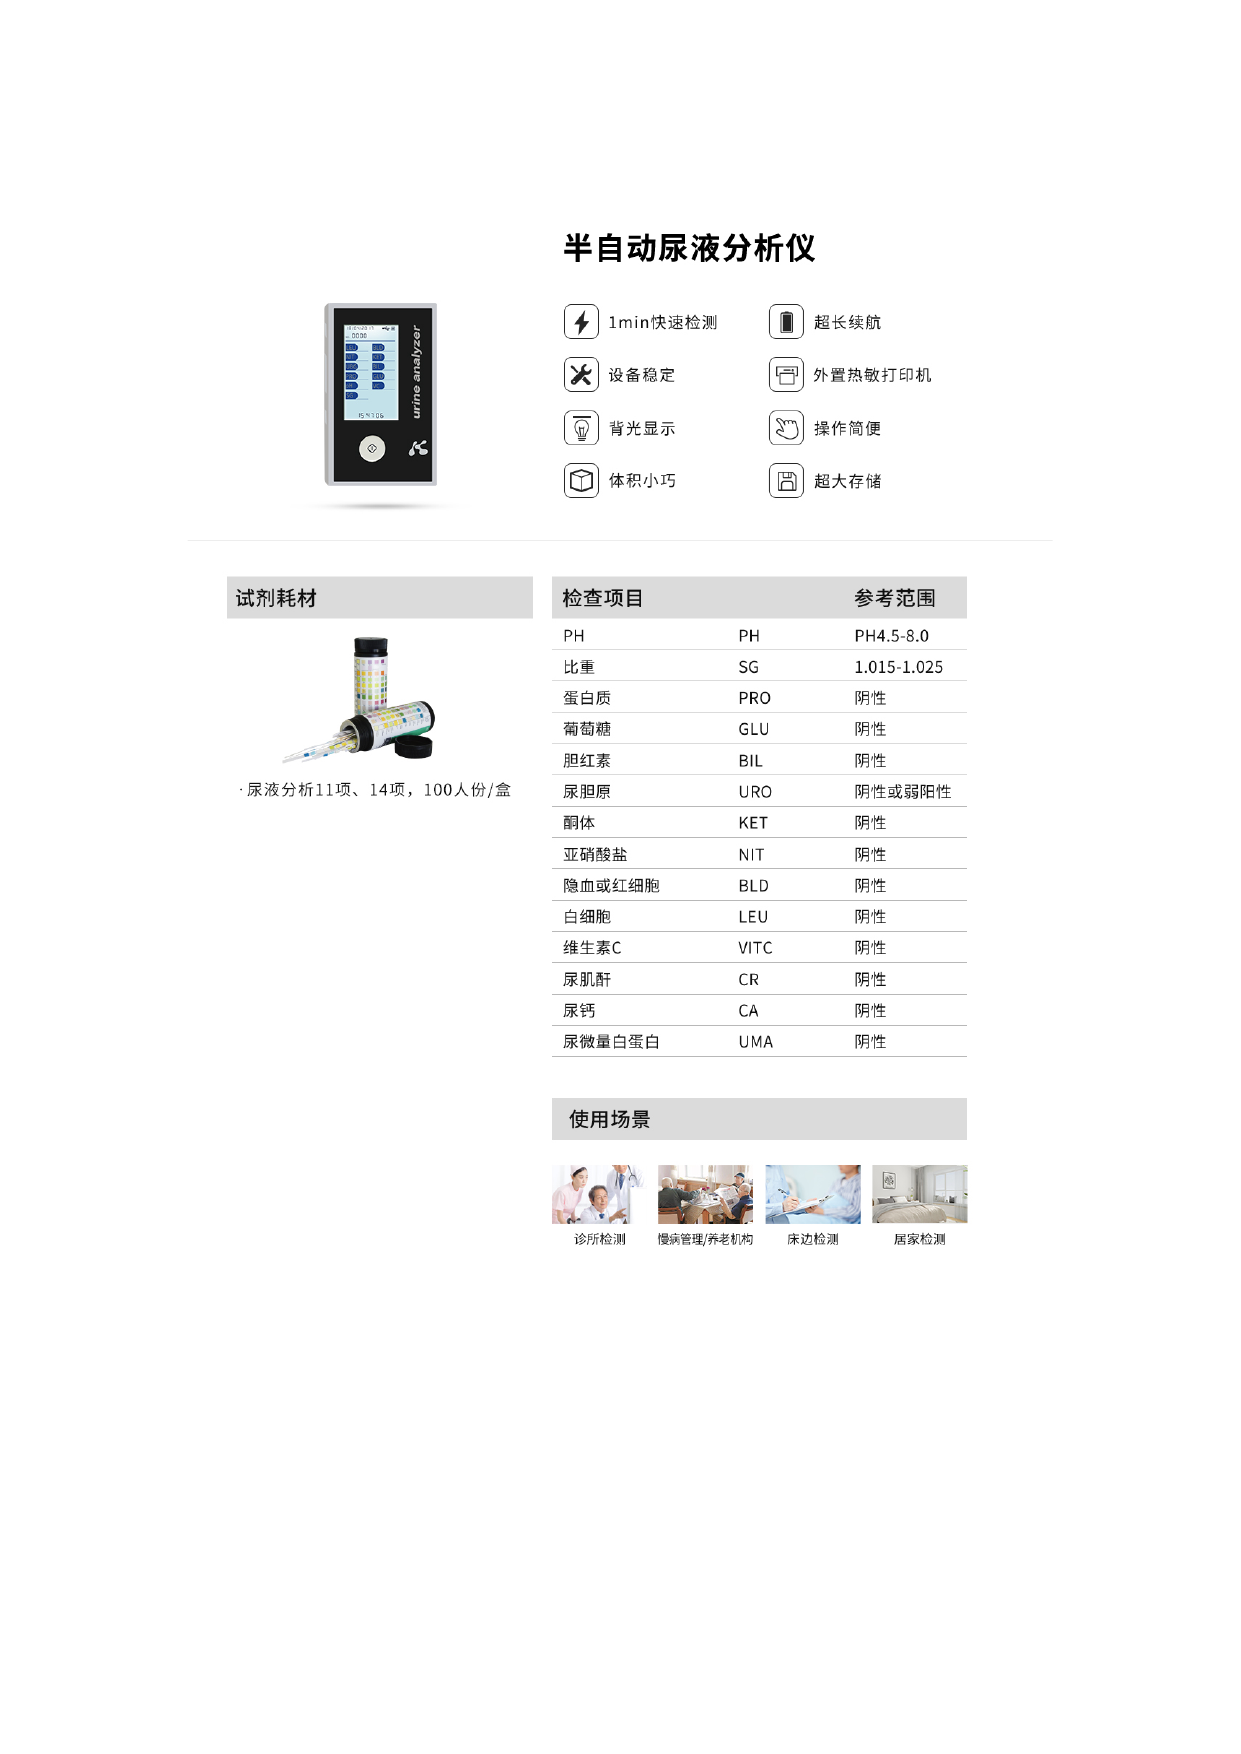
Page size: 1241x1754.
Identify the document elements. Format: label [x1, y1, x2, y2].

picture [187, 162, 1053, 1315]
